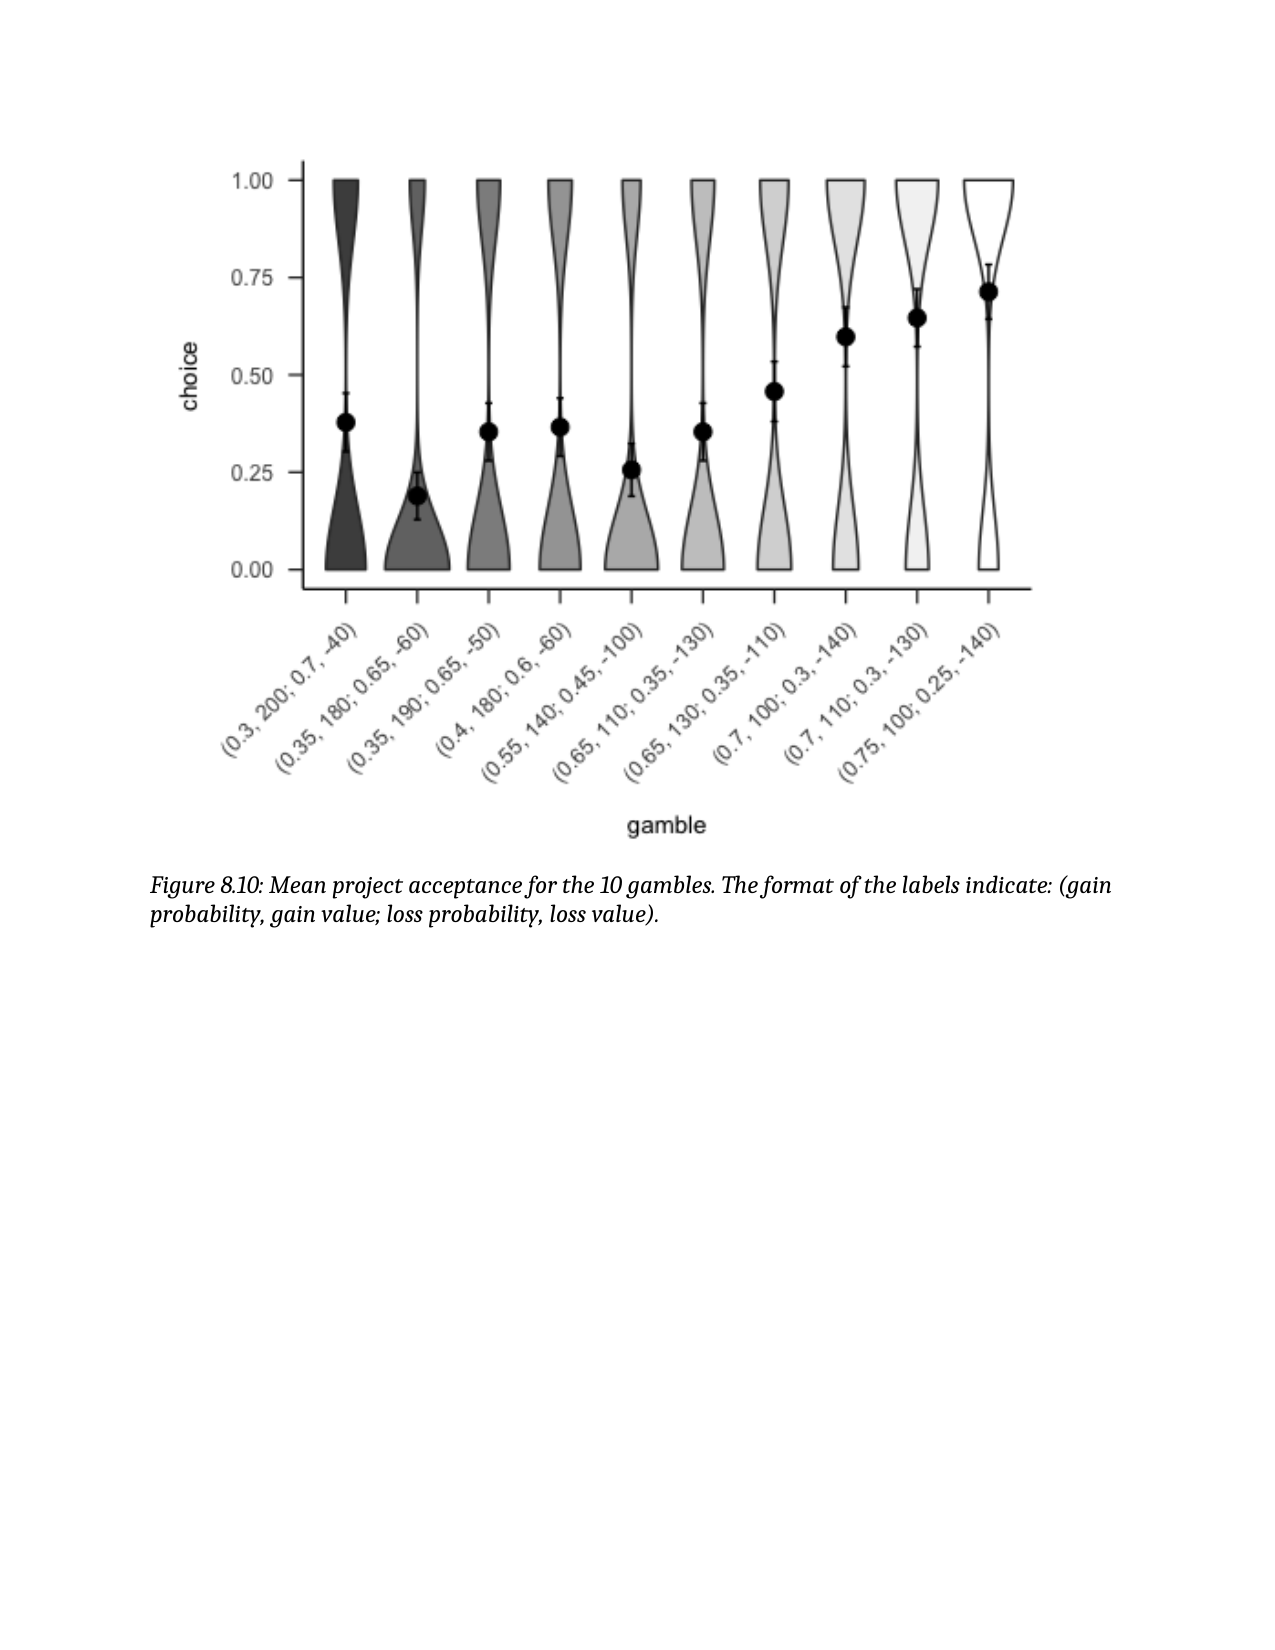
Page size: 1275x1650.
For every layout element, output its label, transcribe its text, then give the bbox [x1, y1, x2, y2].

picture [168, 150, 1044, 850]
text Figure 8.10: Mean project acceptance for the 10 gambles. The format of the labels indicate: (gain probability, gain value; loss probability, loss value). [150, 871, 1125, 928]
